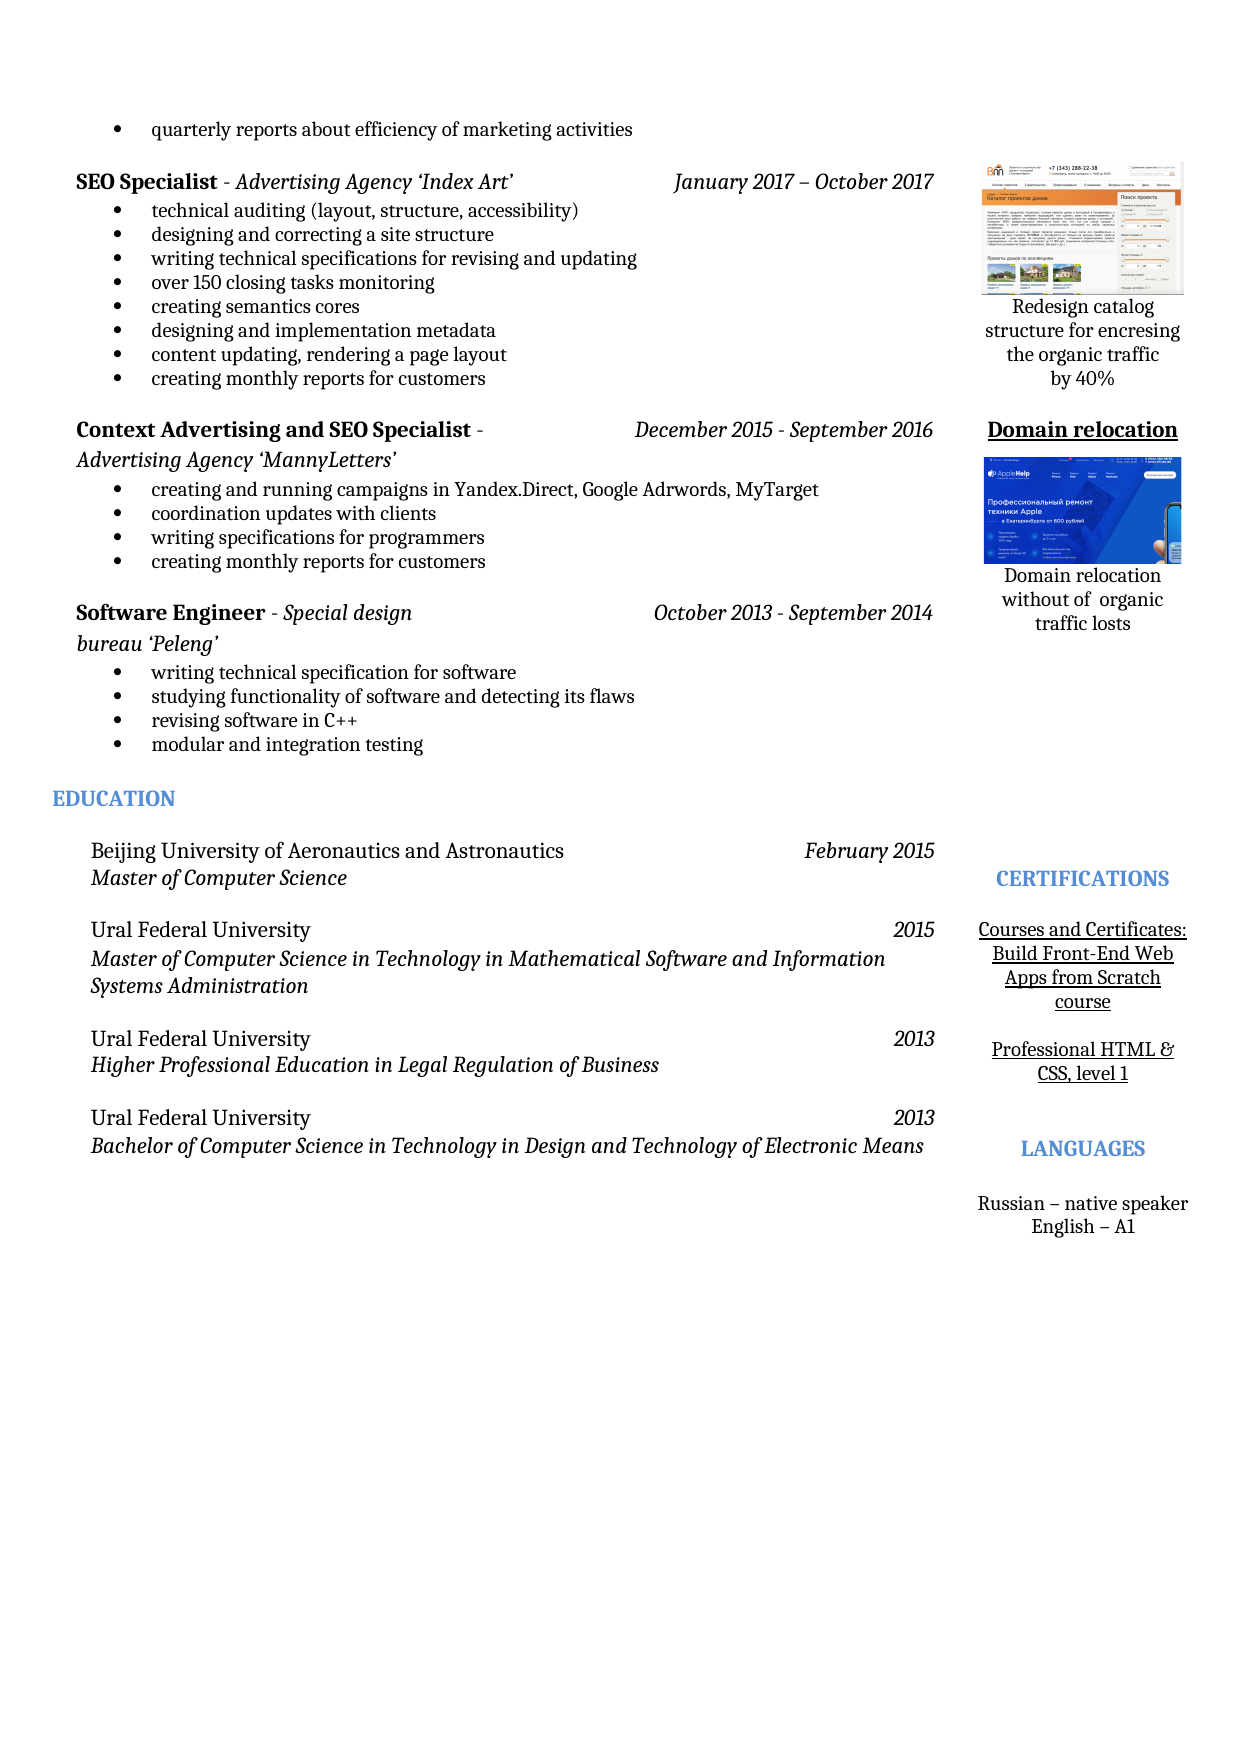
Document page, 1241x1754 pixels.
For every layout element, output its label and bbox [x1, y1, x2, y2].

table_cell [30, 118, 954, 1263]
picture [981, 161, 1184, 295]
picture [983, 457, 1182, 564]
table_cell [954, 118, 1211, 1263]
